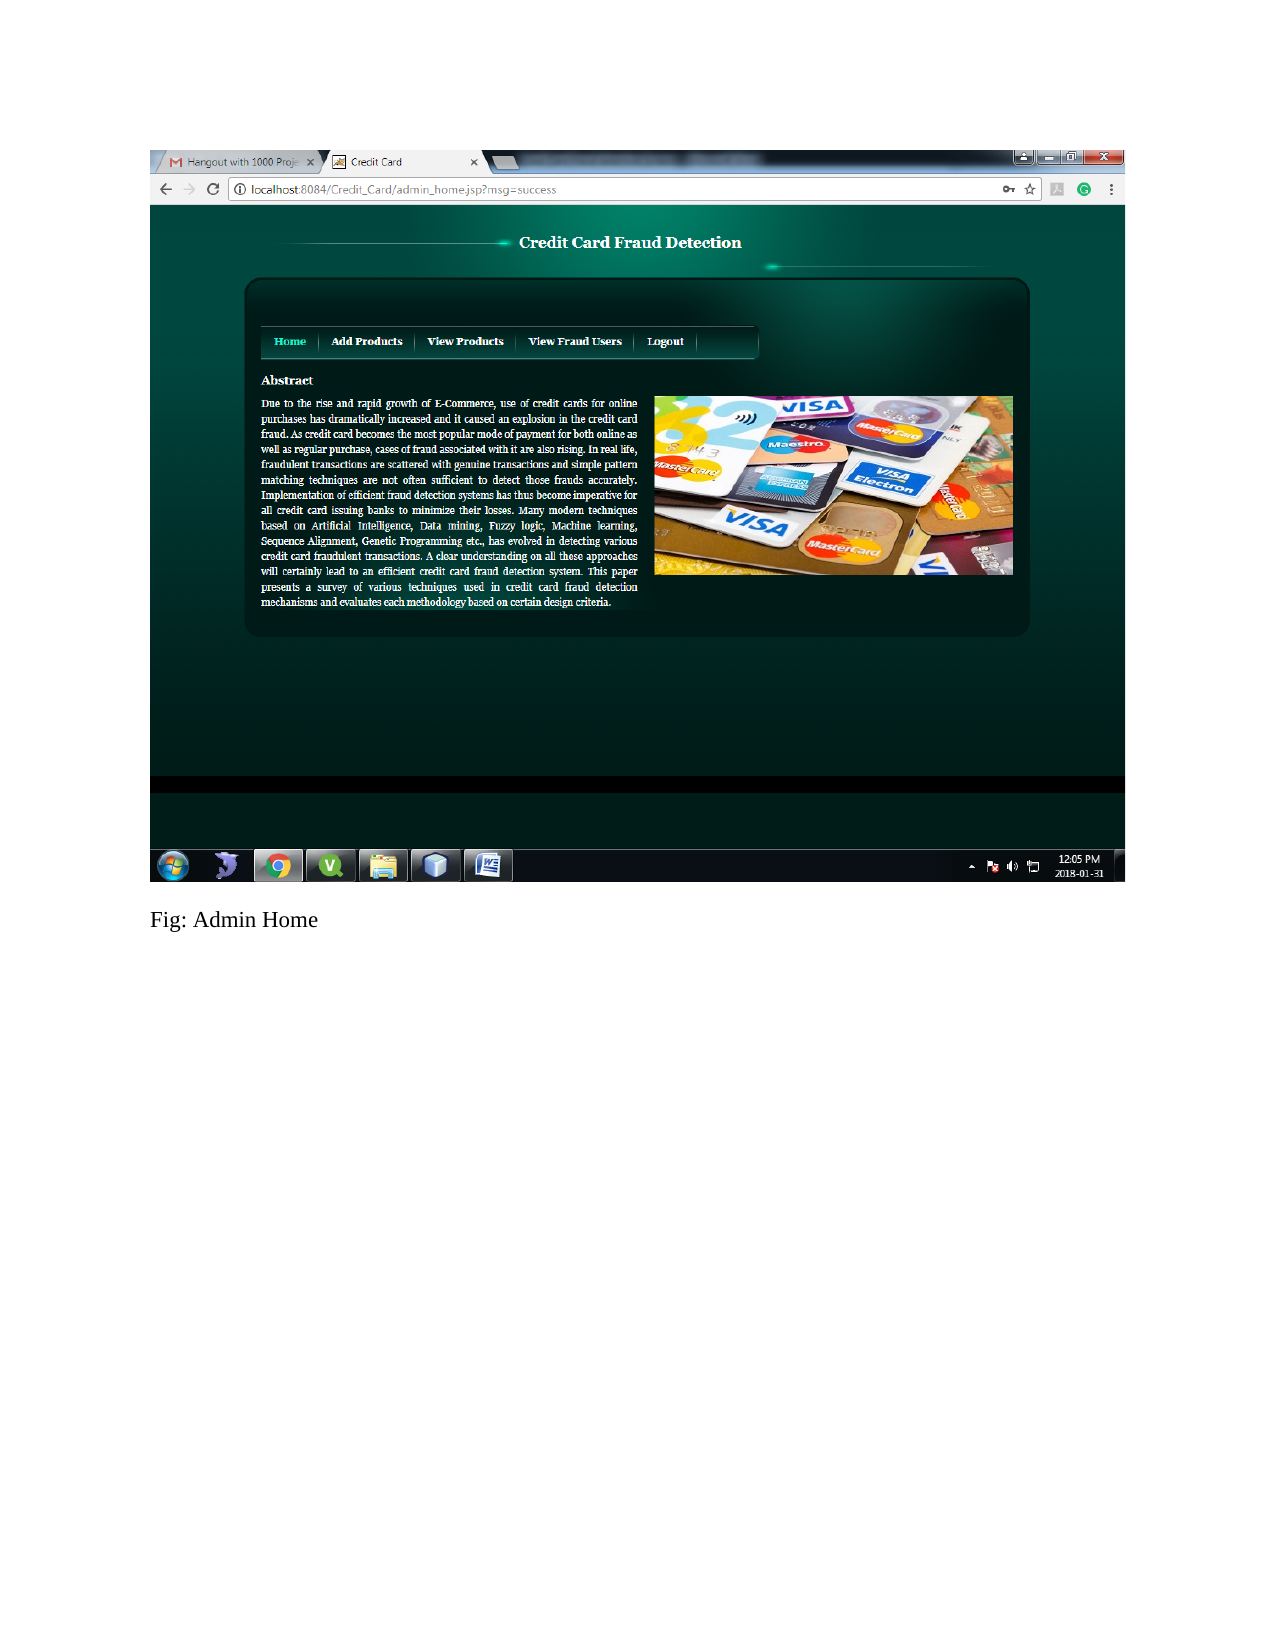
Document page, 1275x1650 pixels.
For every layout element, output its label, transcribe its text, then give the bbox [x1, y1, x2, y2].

text Fig: Admin Home [150, 906, 1125, 933]
picture [150, 150, 1125, 882]
